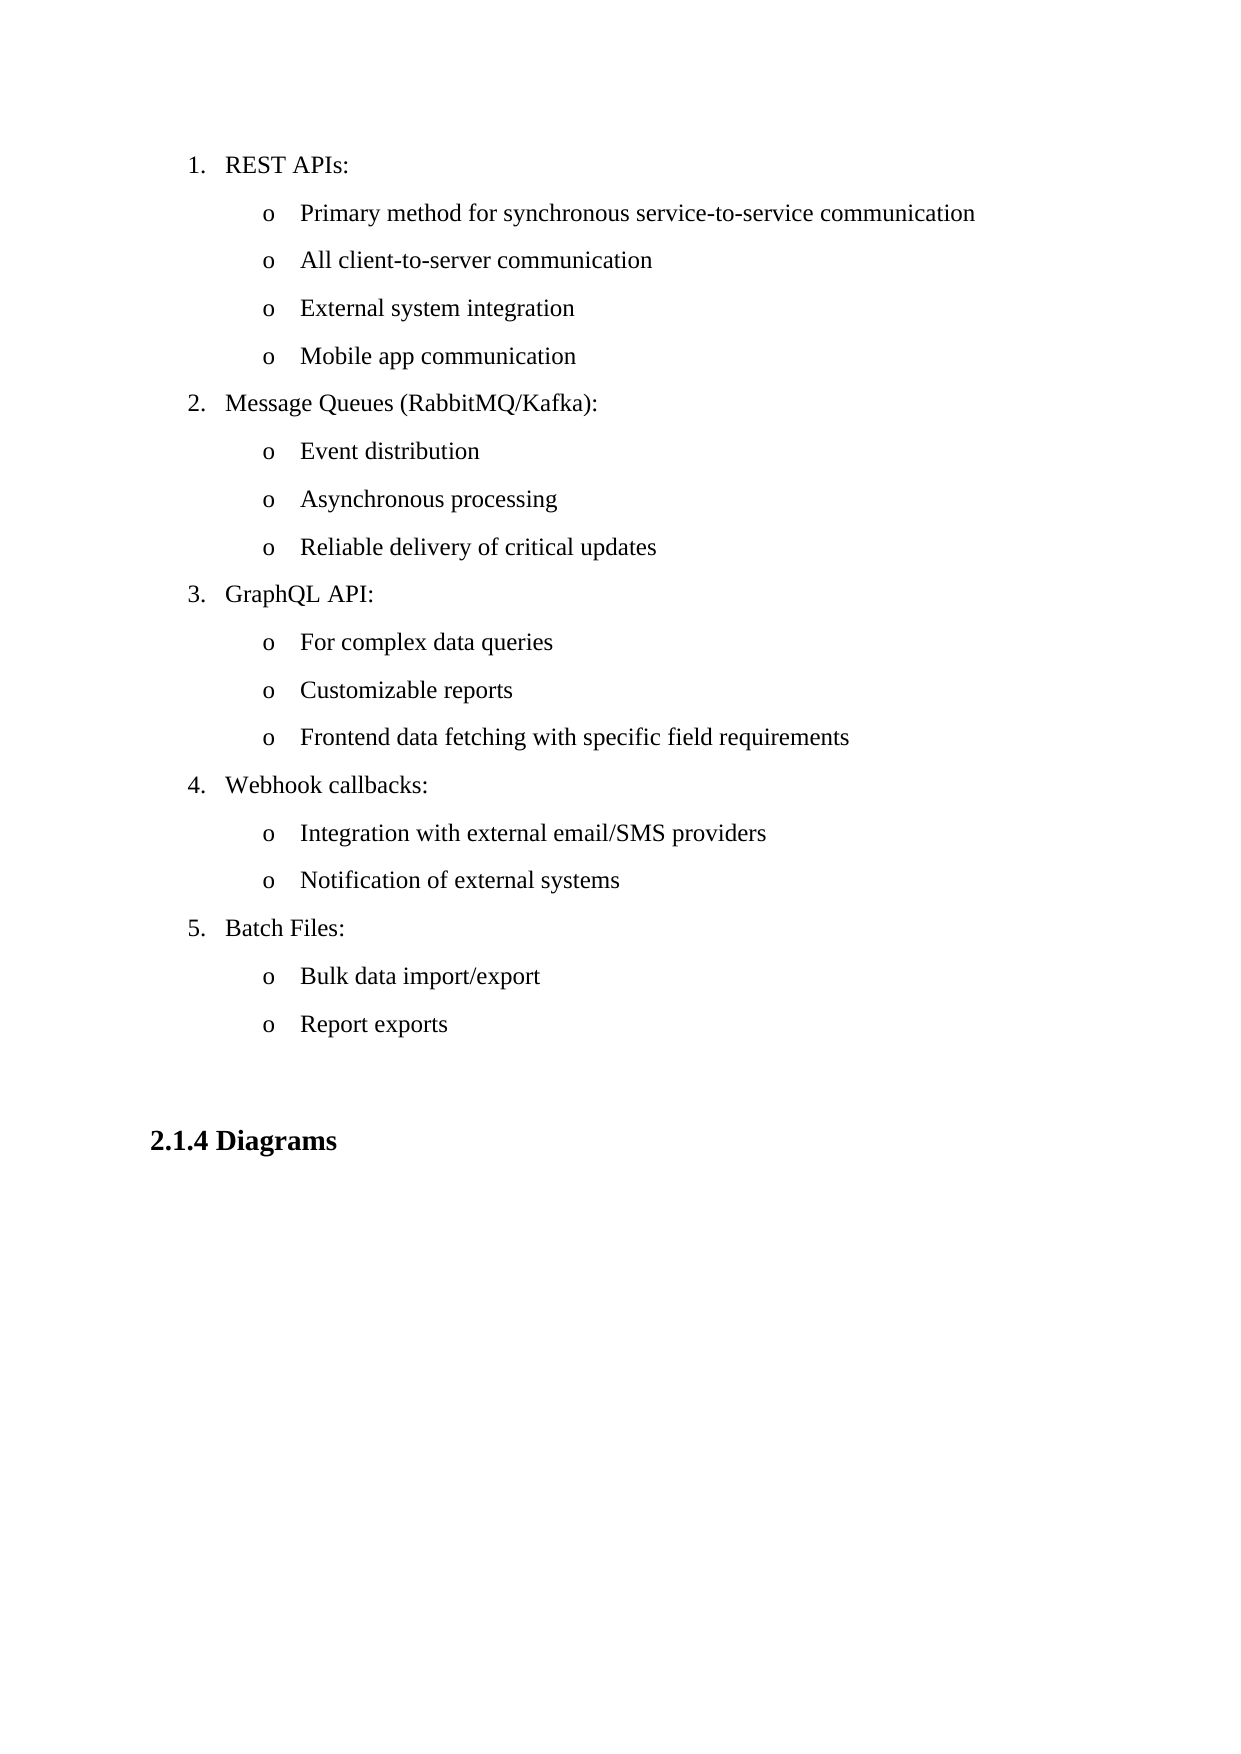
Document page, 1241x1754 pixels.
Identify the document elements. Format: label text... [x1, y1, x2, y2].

list All client-to-server communication [262, 245, 992, 274]
list Event distribution [262, 436, 992, 465]
list Report exports [262, 1009, 992, 1037]
list GraphQL API: [187, 579, 992, 608]
list Primary method for synchronous service-to-service communication [262, 198, 992, 226]
list Asynchronous processing [262, 484, 992, 513]
list Integration with external email/SMS providers [262, 818, 992, 847]
list External system integration [262, 293, 992, 322]
list Webhook callbacks: [187, 770, 992, 799]
list Message Queues (RabbitMQ/Kafka): [187, 388, 992, 417]
list Notification of external systems [262, 866, 992, 894]
list REST APIs: [187, 150, 992, 179]
list Batch Files: [187, 913, 992, 942]
list Frontend data fetching with specific field requirements [262, 722, 992, 751]
text 2.1.4 Diagrams [150, 1123, 1090, 1157]
list Bulk data import/export [262, 961, 992, 990]
list Customizable reports [262, 675, 992, 703]
list Reliable delivery of critical updates [262, 532, 992, 560]
list Mobile app communication [262, 341, 992, 369]
list For complex data queries [262, 627, 992, 656]
